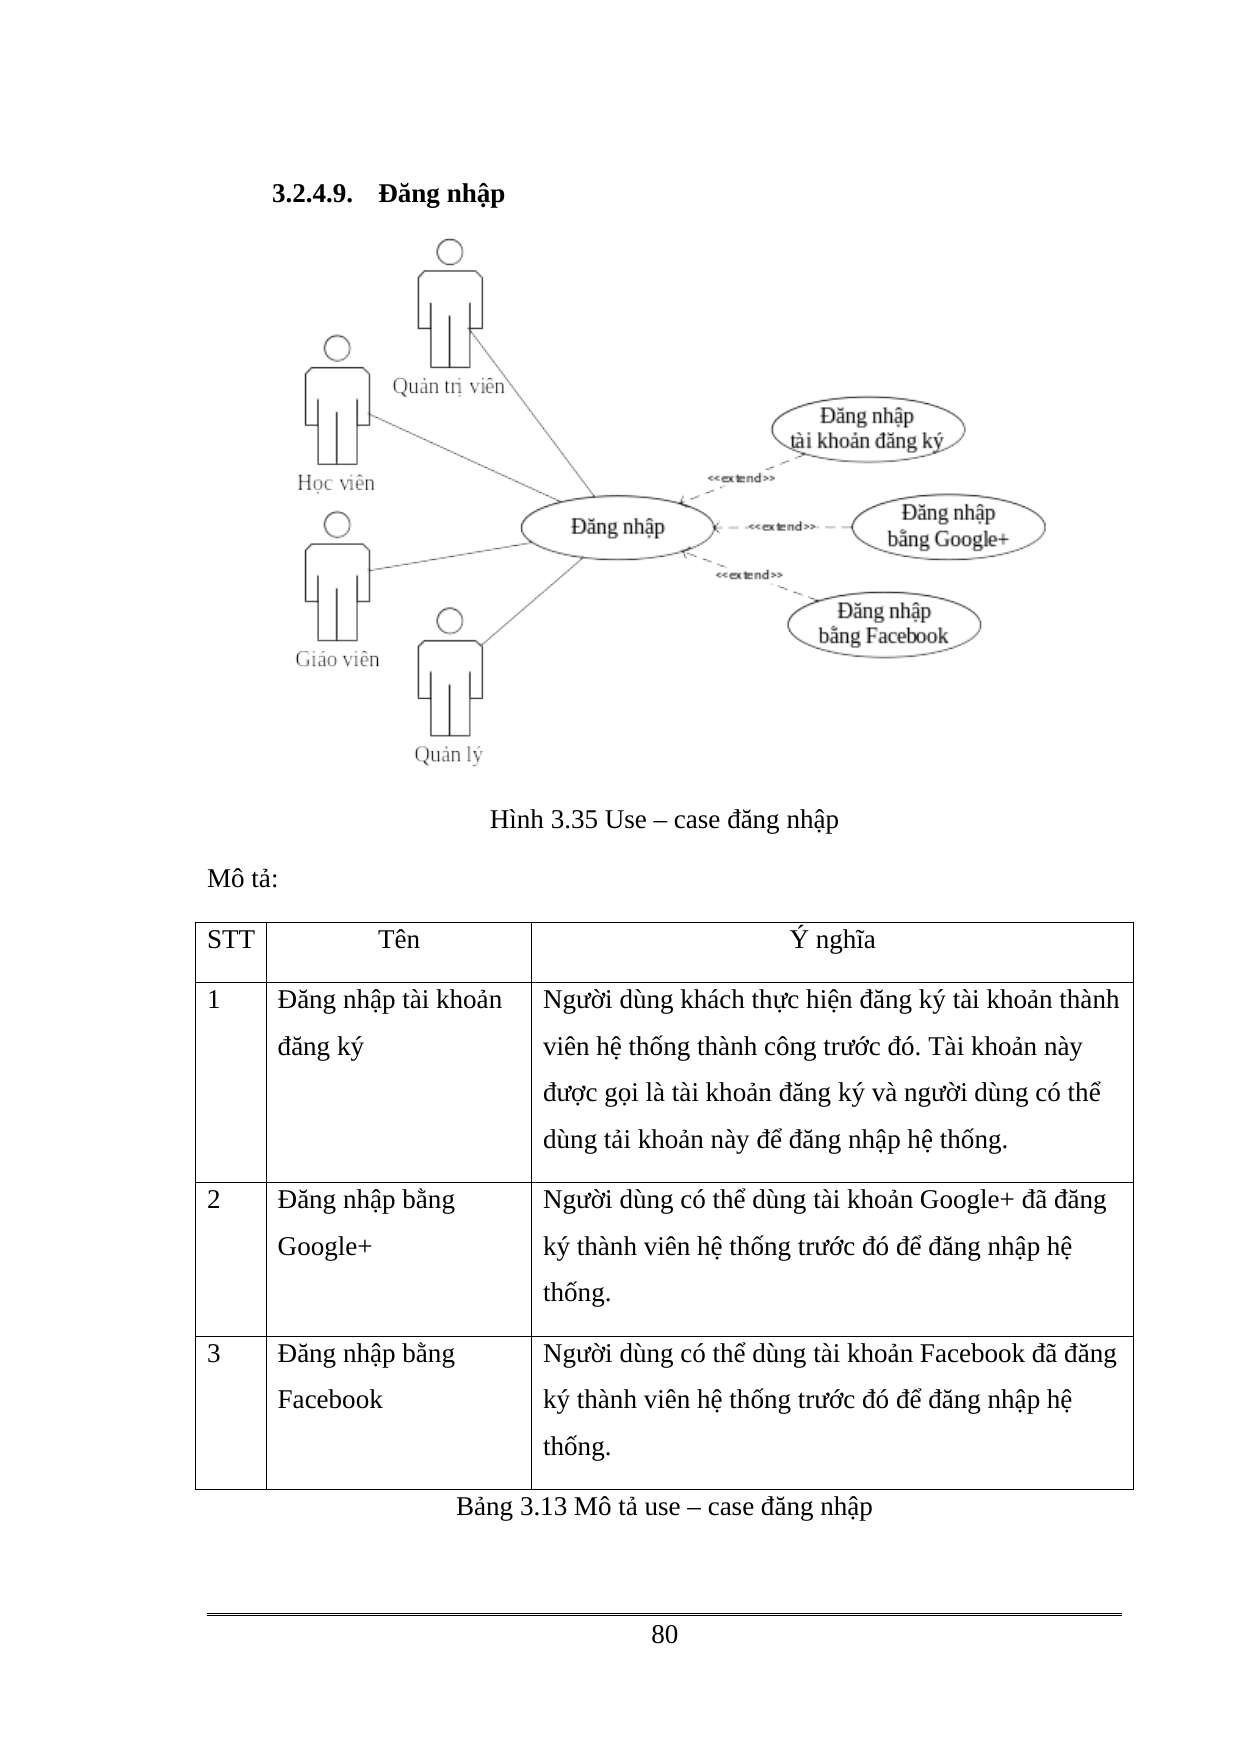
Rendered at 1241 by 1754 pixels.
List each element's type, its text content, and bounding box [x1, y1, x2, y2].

table_cell 2 [196, 1183, 266, 1336]
table_cell Người dùng có thể dùng tài khoản Facebook đã đăng ký thành viên hệ thống trước đó để đăng nhập hệ thống. [532, 1337, 1133, 1489]
table_cell Đăng nhập tài khoản đăng ký [267, 983, 531, 1182]
table_cell Người dùng có thể dùng tài khoản Google+ đã đăng ký thành viên hệ thống trước đó để đăng nhập hệ thống. [532, 1183, 1133, 1336]
table_header Tên [267, 923, 531, 982]
table_cell Đăng nhập bằng Facebook [267, 1337, 531, 1489]
table_cell Người dùng khách thực hiện đăng ký tài khoản thành viên hệ thống thành công trước đó. Tài khoản này được gọi là tài khoản đăng ký và người dùng có thể dùng tải khoản này để đăng nhập hệ thống. [532, 983, 1133, 1182]
table_header Ý nghĩa [532, 923, 1133, 982]
table_header STT [196, 923, 266, 982]
text Bảng 3.13 Mô tả use – case đăng nhập [207, 1490, 1122, 1521]
text Mô tả: [207, 863, 1122, 894]
table_cell Đăng nhập bằng Google+ [267, 1183, 531, 1336]
table_cell 3 [196, 1337, 266, 1489]
subtitle Đăng nhập [272, 177, 1122, 208]
table_cell 1 [196, 983, 266, 1182]
